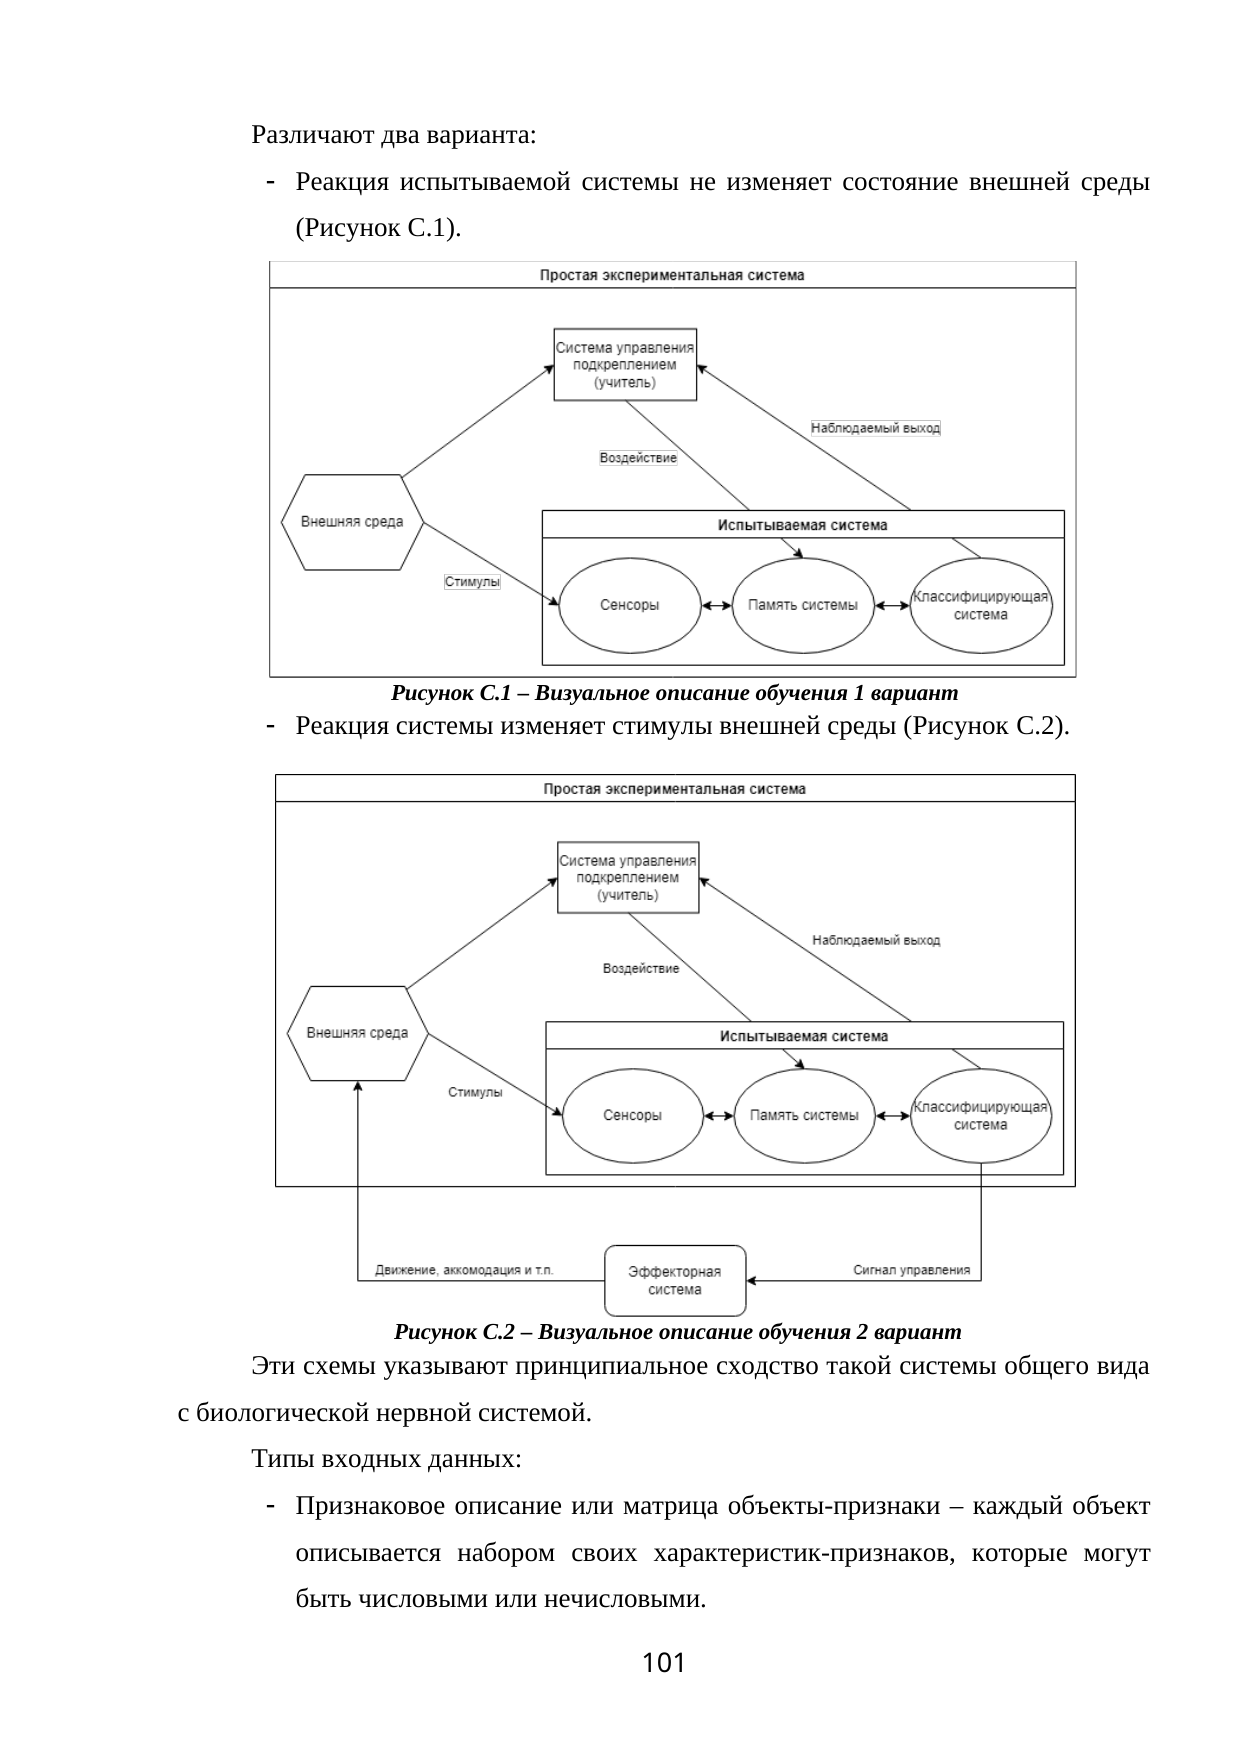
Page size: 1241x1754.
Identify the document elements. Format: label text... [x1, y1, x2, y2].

text Типы входных данных: [177, 1442, 1152, 1473]
list Реакция испытываемой системы не изменяет состояние внешней среды (Рисунок C.1). [266, 165, 1152, 243]
list Признаковое описание или матрица объекты-признаки – каждый объект описывается набором своих характеристик-признаков, которые могут быть числовыми или нечисловыми. [266, 1489, 1152, 1614]
text Различают два варианта: [177, 118, 1152, 149]
picture [269, 261, 1077, 679]
picture [275, 774, 1076, 1317]
